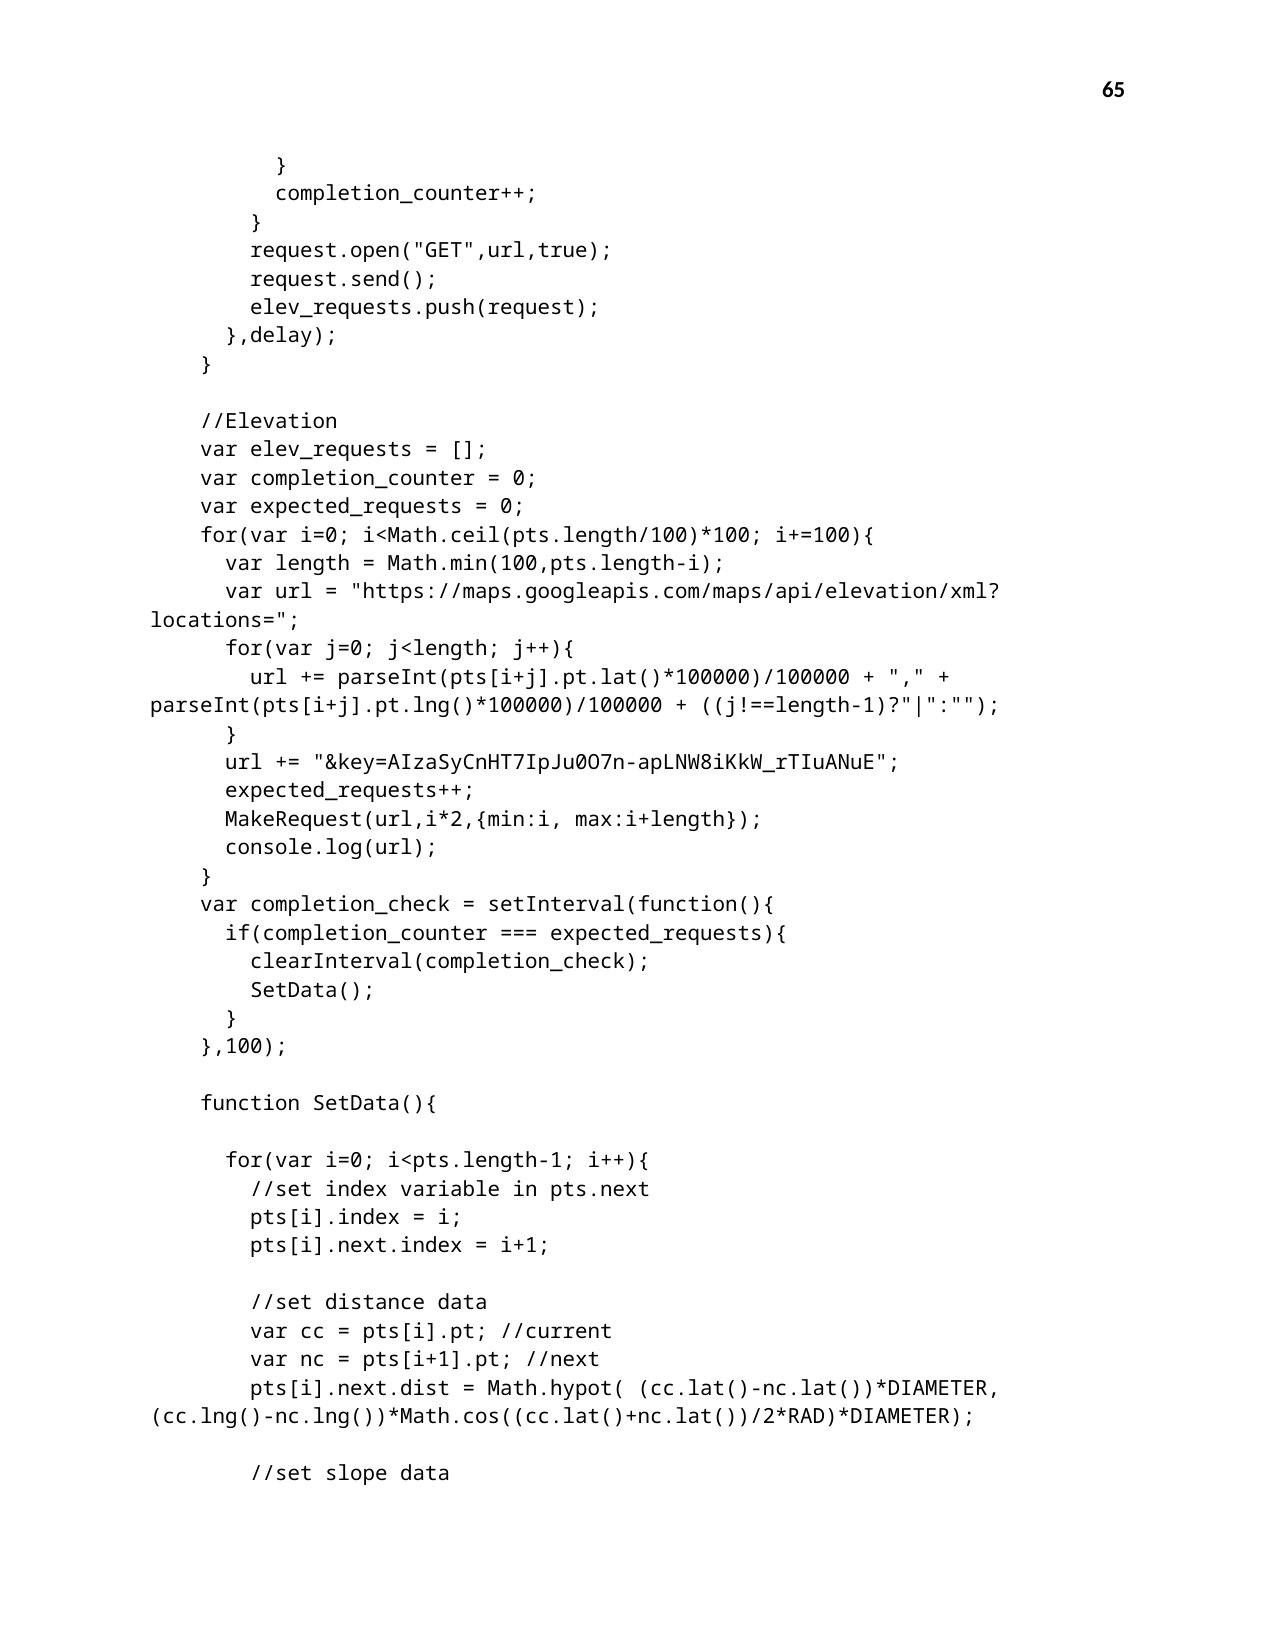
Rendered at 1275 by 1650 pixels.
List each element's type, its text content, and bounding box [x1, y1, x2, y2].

text for(var j=0; j<length; j++){ [150, 633, 1125, 662]
text //set distance data [150, 1287, 1125, 1316]
text //set index variable in pts.next [150, 1174, 1125, 1202]
text if(completion_counter === expected_requests){ [150, 918, 1125, 946]
text expected_requests++; [150, 776, 1125, 804]
text console.log(url); [150, 832, 1125, 861]
text var length = Math.min(100,pts.length-i); [150, 548, 1125, 577]
text for(var i=0; i<Math.ceil(pts.length/100)*100; i+=100){ [150, 520, 1125, 548]
text request.send(); [150, 264, 1125, 292]
text elev_requests.push(request); [150, 292, 1125, 321]
text } [150, 1003, 1125, 1032]
text completion_counter++; [150, 178, 1125, 207]
text //set slope data [150, 1458, 1125, 1487]
text } [150, 150, 1125, 178]
text var completion_counter = 0; [150, 463, 1125, 491]
text SetData(); [150, 975, 1125, 1003]
text } [150, 861, 1125, 889]
text clearInterval(completion_check); [150, 946, 1125, 975]
text function SetData(){ [150, 1088, 1125, 1117]
text var completion_check = setInterval(function(){ [150, 889, 1125, 918]
text } [150, 719, 1125, 747]
text var cc = pts[i].pt; //current [150, 1316, 1125, 1344]
text pts[i].next.index = i+1; [150, 1231, 1125, 1259]
text url += "&key=AIzaSyCnHT7IpJu0O7n-apLNW8iKkW_rTIuANuE"; [150, 747, 1125, 776]
text } [150, 207, 1125, 235]
text pts[i].index = i; [150, 1202, 1125, 1231]
text pts[i].next.dist = Math.hypot( (cc.lat()-nc.lat())*DIAMETER, (cc.lng()-nc.lng())*Math.cos((cc.lat()+nc.lat())/2*RAD)*DIAMETER); [150, 1373, 1125, 1430]
text //Elevation [150, 406, 1125, 434]
text for(var i=0; i<pts.length-1; i++){ [150, 1145, 1125, 1174]
text request.open("GET",url,true); [150, 235, 1125, 264]
text var expected_requests = 0; [150, 491, 1125, 520]
text var nc = pts[i+1].pt; //next [150, 1344, 1125, 1373]
text },delay); [150, 321, 1125, 349]
text var elev_requests = []; [150, 434, 1125, 463]
text var url = "https://maps.googleapis.com/maps/api/elevation/xml?locations="; [150, 577, 1125, 633]
text url += parseInt(pts[i+j].pt.lat()*100000)/100000 + "," + parseInt(pts[i+j].pt.lng()*100000)/100000 + ((j!==length-1)?"|":""); [150, 662, 1125, 719]
text },100); [150, 1032, 1125, 1060]
text } [150, 349, 1125, 377]
text MakeRequest(url,i*2,{min:i, max:i+length}); [150, 804, 1125, 832]
